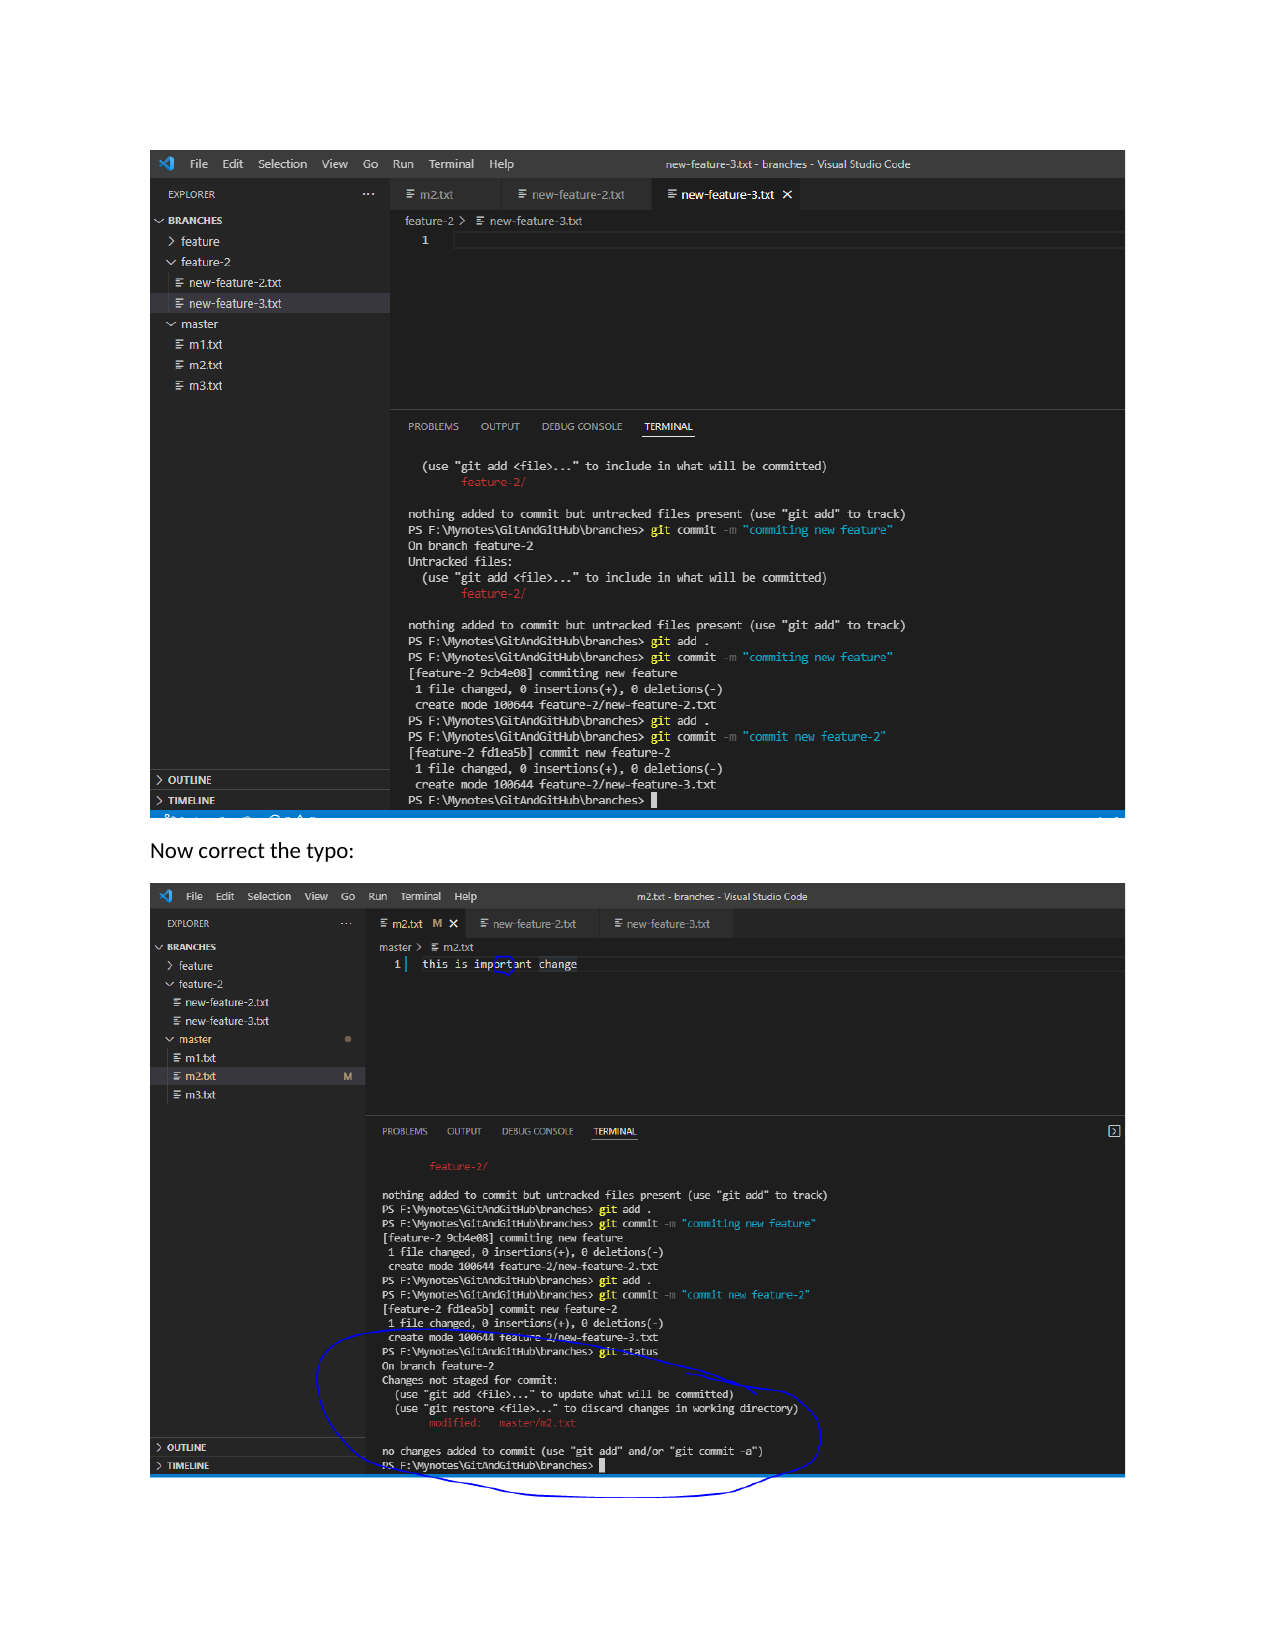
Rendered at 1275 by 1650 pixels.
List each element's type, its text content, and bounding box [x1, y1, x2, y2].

text Now correct the typo: [150, 837, 1125, 864]
picture [150, 150, 1125, 818]
picture [150, 883, 1125, 1498]
